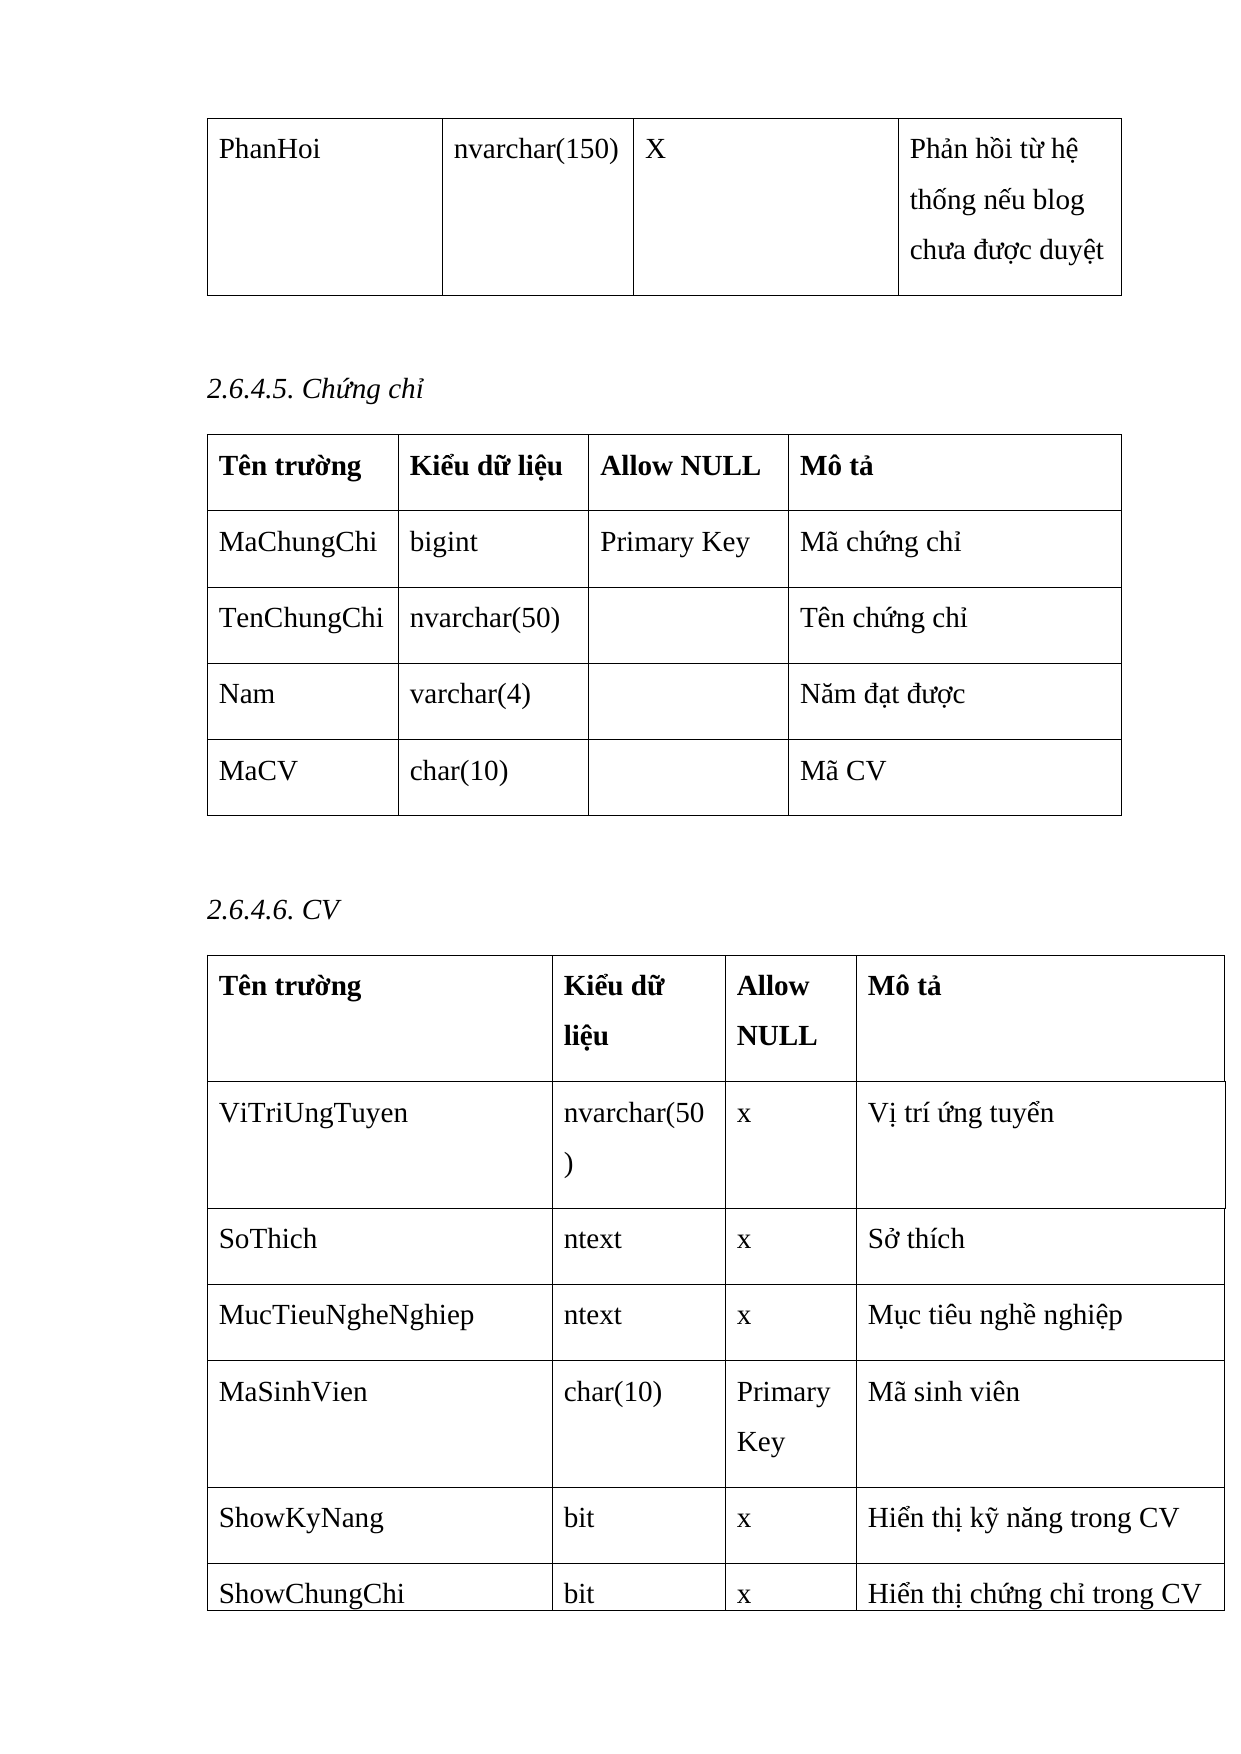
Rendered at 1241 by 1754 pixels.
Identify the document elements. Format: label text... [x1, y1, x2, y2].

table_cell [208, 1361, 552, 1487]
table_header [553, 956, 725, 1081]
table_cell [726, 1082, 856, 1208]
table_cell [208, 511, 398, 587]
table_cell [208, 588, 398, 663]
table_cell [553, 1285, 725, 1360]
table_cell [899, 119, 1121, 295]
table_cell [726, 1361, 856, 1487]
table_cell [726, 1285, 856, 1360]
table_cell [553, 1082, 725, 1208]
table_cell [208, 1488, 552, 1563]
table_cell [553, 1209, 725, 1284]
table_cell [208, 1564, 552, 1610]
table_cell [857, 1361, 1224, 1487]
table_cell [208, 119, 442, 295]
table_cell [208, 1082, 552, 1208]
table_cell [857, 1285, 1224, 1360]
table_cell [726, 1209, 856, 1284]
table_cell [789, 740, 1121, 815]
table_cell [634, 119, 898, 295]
subtitle 2.6.4.6. CV [207, 892, 1122, 925]
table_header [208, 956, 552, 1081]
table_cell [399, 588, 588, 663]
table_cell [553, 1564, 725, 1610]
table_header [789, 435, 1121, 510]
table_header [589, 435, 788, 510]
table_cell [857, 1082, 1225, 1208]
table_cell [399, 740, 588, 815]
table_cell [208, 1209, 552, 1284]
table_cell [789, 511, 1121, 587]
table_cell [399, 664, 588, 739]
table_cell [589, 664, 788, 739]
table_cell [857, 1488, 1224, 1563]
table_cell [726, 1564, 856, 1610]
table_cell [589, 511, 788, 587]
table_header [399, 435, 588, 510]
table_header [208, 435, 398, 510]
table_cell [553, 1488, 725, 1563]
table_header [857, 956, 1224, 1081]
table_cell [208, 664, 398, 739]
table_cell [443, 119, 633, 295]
subtitle 2.6.4.5. Chứng chỉ [207, 371, 1122, 405]
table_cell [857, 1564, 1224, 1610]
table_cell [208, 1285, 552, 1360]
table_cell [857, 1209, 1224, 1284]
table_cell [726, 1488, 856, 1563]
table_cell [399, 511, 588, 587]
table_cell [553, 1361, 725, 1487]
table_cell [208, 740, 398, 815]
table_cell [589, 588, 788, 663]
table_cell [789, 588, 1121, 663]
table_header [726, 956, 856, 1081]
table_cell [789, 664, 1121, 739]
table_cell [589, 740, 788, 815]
